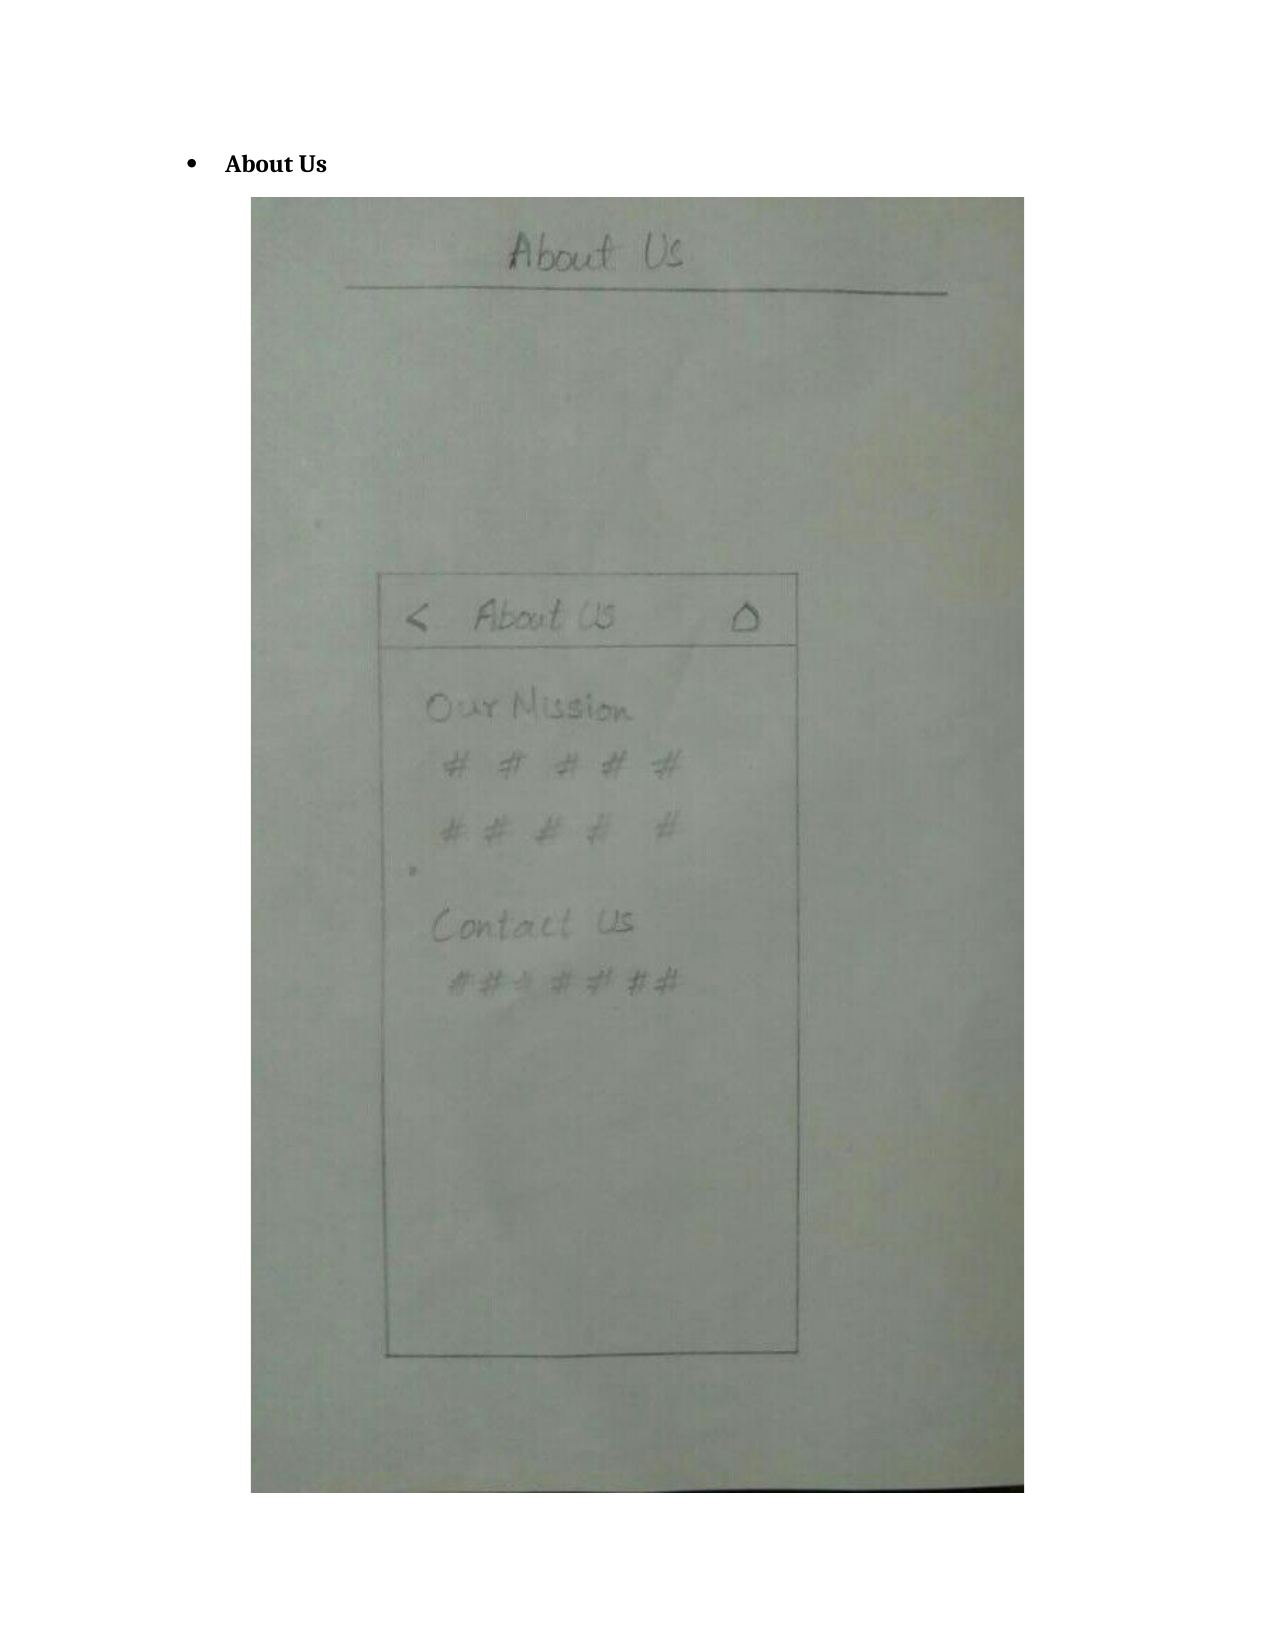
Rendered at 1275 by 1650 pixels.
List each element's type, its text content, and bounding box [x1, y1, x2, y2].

list About Us [187, 150, 1125, 179]
picture [250, 197, 1025, 1493]
